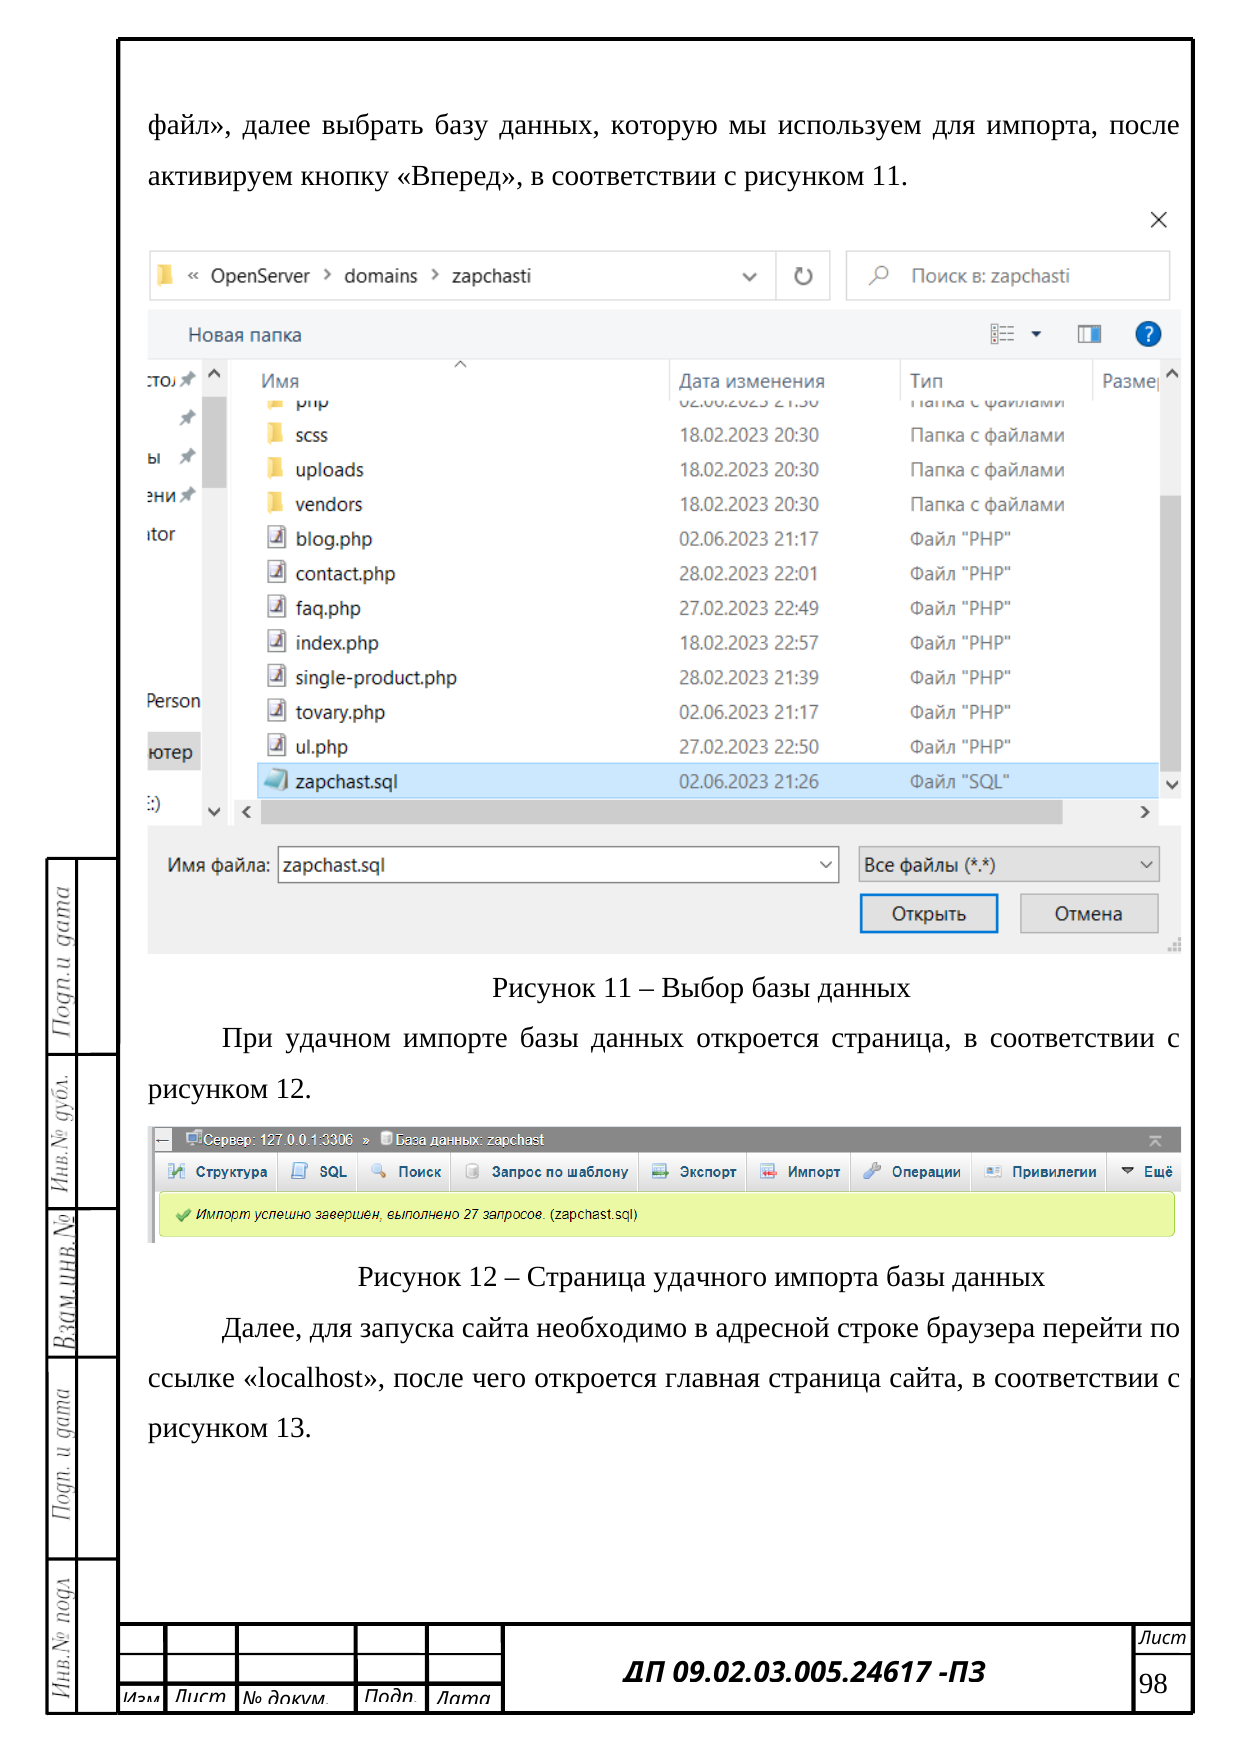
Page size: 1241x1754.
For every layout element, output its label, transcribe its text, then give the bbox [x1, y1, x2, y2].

text Рисунок 11 – Выбор базы данных [148, 970, 1181, 1004]
text Далее, для запуска сайта необходимо в адресной строке браузера перейти по ссылке «localhost», после чего откроется главная страница сайта, в соответствии с рисунком 13. [148, 1310, 1181, 1444]
picture [147, 1121, 1182, 1243]
text При удачном импорте базы данных откроется страница, в соответствии с рисунком 12. [148, 1020, 1181, 1104]
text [148, 107, 1181, 191]
text Рисунок 12 – Страница удачного импорта базы данных [148, 1259, 1181, 1293]
picture [147, 208, 1182, 954]
